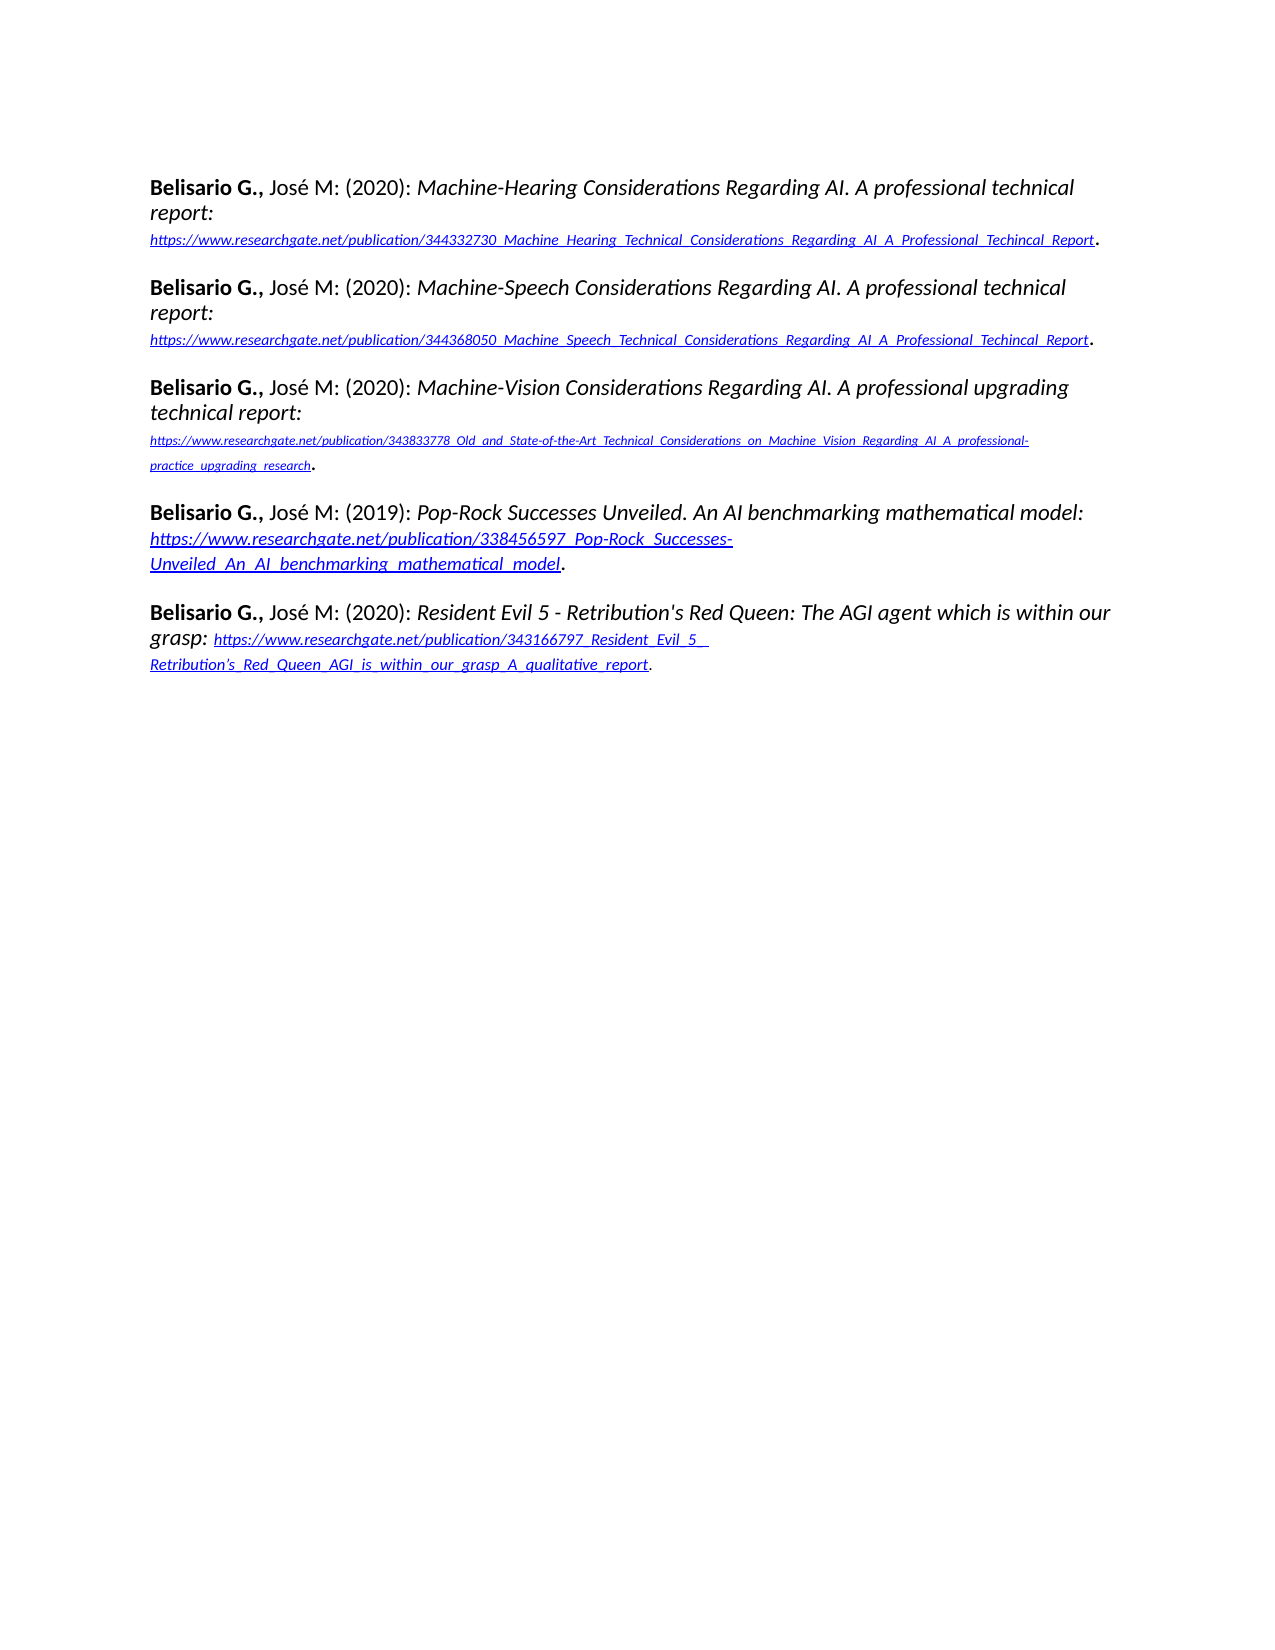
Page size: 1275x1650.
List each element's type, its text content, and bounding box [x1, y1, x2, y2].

text Belisario G., José M: (2019): Pop-Rock Successes Unveiled. An AI benchmarking mathematical model: https://www.researchgate.net/publication/338456597_Pop-Rock_Successes-Unveiled_An_AI_benchmarking_mathematical_model. [150, 500, 1125, 575]
text https://www.researchgate.net/publication/343833778_Old_and_State-of-the-Art_Technical_Considerations_on_Machine_Vision_Regarding_AI_A_professional-practice_upgrading_research. [150, 425, 1125, 475]
text Belisario G., José M: (2020): Machine-Hearing Considerations Regarding AI. A professional technical report: [150, 175, 1125, 225]
text Belisario G., José M: (2020): Resident Evil 5 - Retribution's Red Queen: The AGI agent which is within our grasp: https://www.researchgate.net/publication/343166797_Resident_Evil_5_ Retribution’s_Red_Queen_AGI_is_within_our_grasp_A_qualitative_report. [150, 600, 1125, 675]
text Belisario G., José M: (2020): Machine-Vision Considerations Regarding AI. A professional upgrading technical report: [150, 375, 1125, 425]
text https://www.researchgate.net/publication/344332730_Machine_Hearing_Technical_Considerations_Regarding_AI_A_Professional_Techincal_Report. [150, 225, 1125, 250]
text Belisario G., José M: (2020): Machine-Speech Considerations Regarding AI. A professional technical report: [150, 275, 1125, 325]
text https://www.researchgate.net/publication/344368050_Machine_Speech_Technical_Considerations_Regarding_AI_A_Professional_Techincal_Report. [150, 325, 1125, 350]
